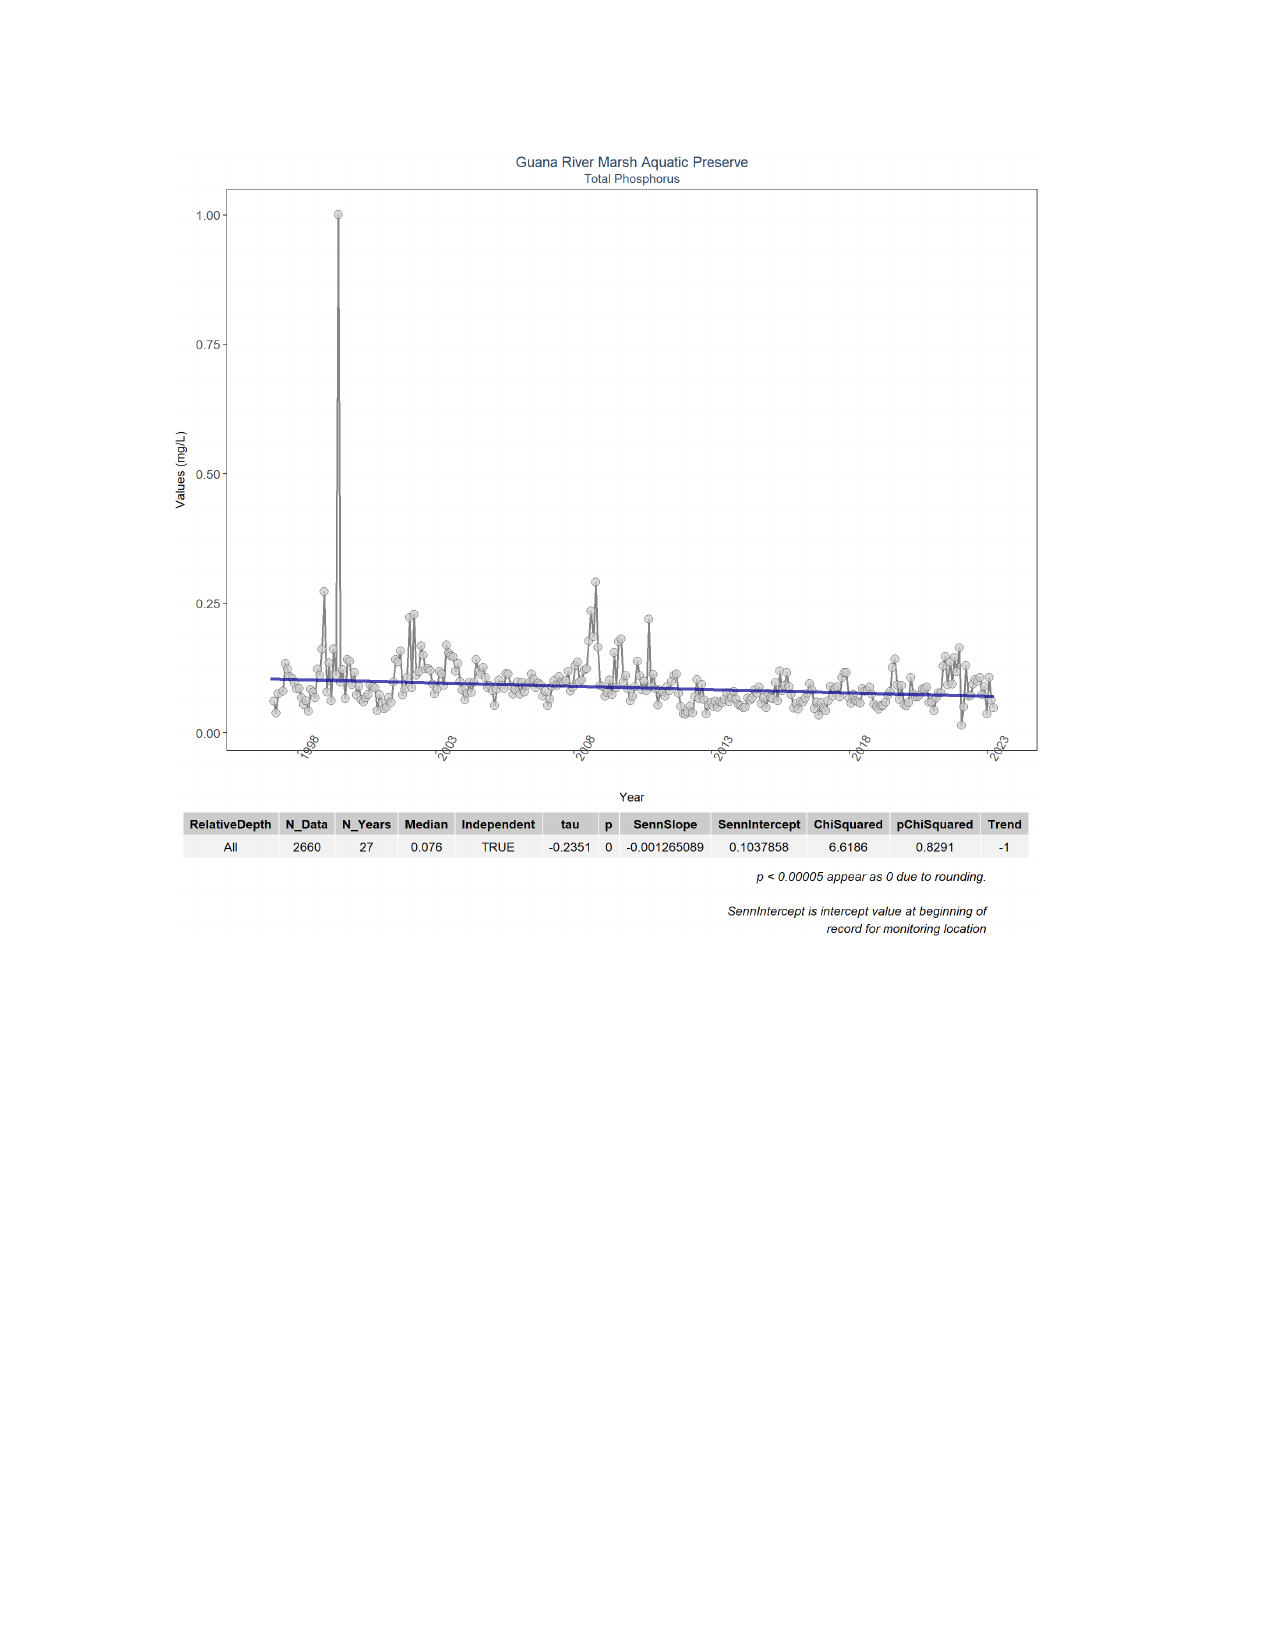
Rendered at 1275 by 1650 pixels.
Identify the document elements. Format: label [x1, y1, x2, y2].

picture [168, 150, 1044, 938]
